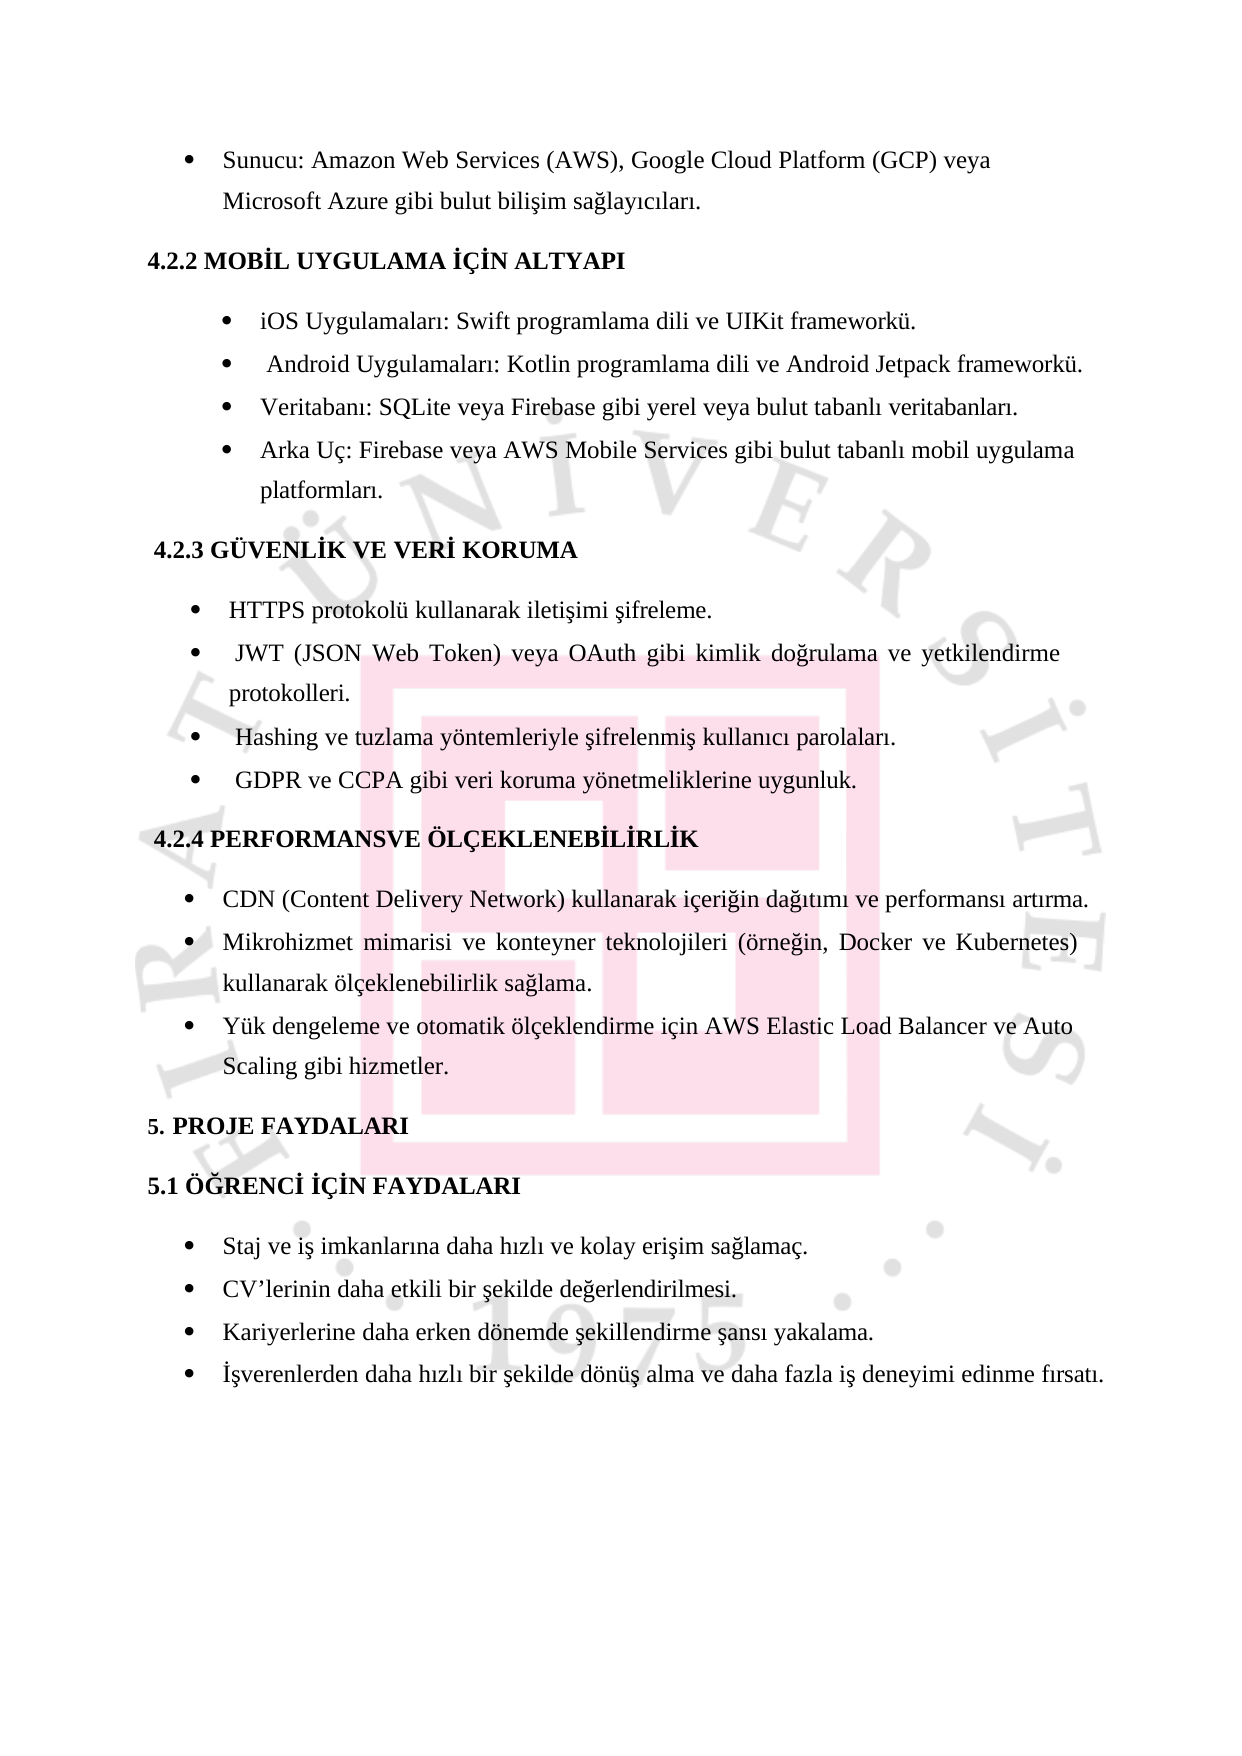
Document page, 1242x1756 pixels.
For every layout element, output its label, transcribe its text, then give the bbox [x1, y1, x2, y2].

list JWT (JSON Web Token) veya OAuth gibi kimlik doğrulama ve yetkilendirme protokolleri. [191, 638, 1065, 707]
subtitle PROJE FAYDALARI [147, 1111, 1106, 1140]
list Mikrohizmet mimarisi ve konteyner teknolojileri (örneğin, Docker ve Kubernetes) kullanarak ölçeklenebilirlik sağlama. [185, 927, 1082, 996]
list İşverenlerden daha hızlı bir şekilde dönüş alma ve daha fazla iş deneyimi edinme fırsatı. [185, 1359, 1106, 1388]
list Veritabanı: SQLite veya Firebase gibi yerel veya bulut tabanlı veritabanları. [222, 392, 1106, 421]
list CV’lerinin daha etkili bir şekilde değerlendirilmesi. [185, 1274, 1106, 1303]
list HTTPS protokolü kullanarak iletişimi şifreleme. [191, 595, 1106, 624]
list Hashing ve tuzlama yöntemleriyle şifrelenmiş kullanıcı parolaları. [191, 722, 1106, 750]
list Staj ve iş imkanlarına daha hızlı ve kolay erişim sağlamaç. [185, 1231, 1106, 1259]
subtitle PERFORMANSVE ÖLÇEKLENEBİLİRLİK [154, 824, 1106, 853]
list Android Uygulamaları: Kotlin programlama dili ve Android Jetpack frameworkü. [222, 349, 1106, 378]
list Arka Uç: Firebase veya AWS Mobile Services gibi bulut tabanlı mobil uygulama platformları. [222, 435, 1076, 504]
list ÖĞRENCİ İÇİN FAYDALARI [147, 1171, 1106, 1199]
subtitle GÜVENLİK VE VERİ KORUMA [154, 535, 1106, 564]
subtitle MOBİL UYGULAMA İÇİN ALTYAPI [147, 246, 1106, 274]
list Kariyerlerine daha erken dönemde şekillendirme şansı yakalama. [185, 1317, 1106, 1346]
list GDPR ve CCPA gibi veri koruma yönetmeliklerine uygunluk. [191, 765, 1106, 793]
list Yük dengeleme ve otomatik ölçeklendirme için AWS Elastic Load Balancer ve Auto Scaling gibi hizmetler. [185, 1011, 1073, 1080]
list iOS Uygulamaları: Swift programlama dili ve UIKit frameworkü. [222, 306, 1106, 334]
list CDN (Content Delivery Network) kullanarak içeriğin dağıtımı ve performansı artırma. [185, 884, 1106, 913]
list Sunucu: Amazon Web Services (AWS), Google Cloud Platform (GCP) veya Microsoft Azure gibi bulut bilişim sağlayıcıları. [185, 146, 1089, 215]
